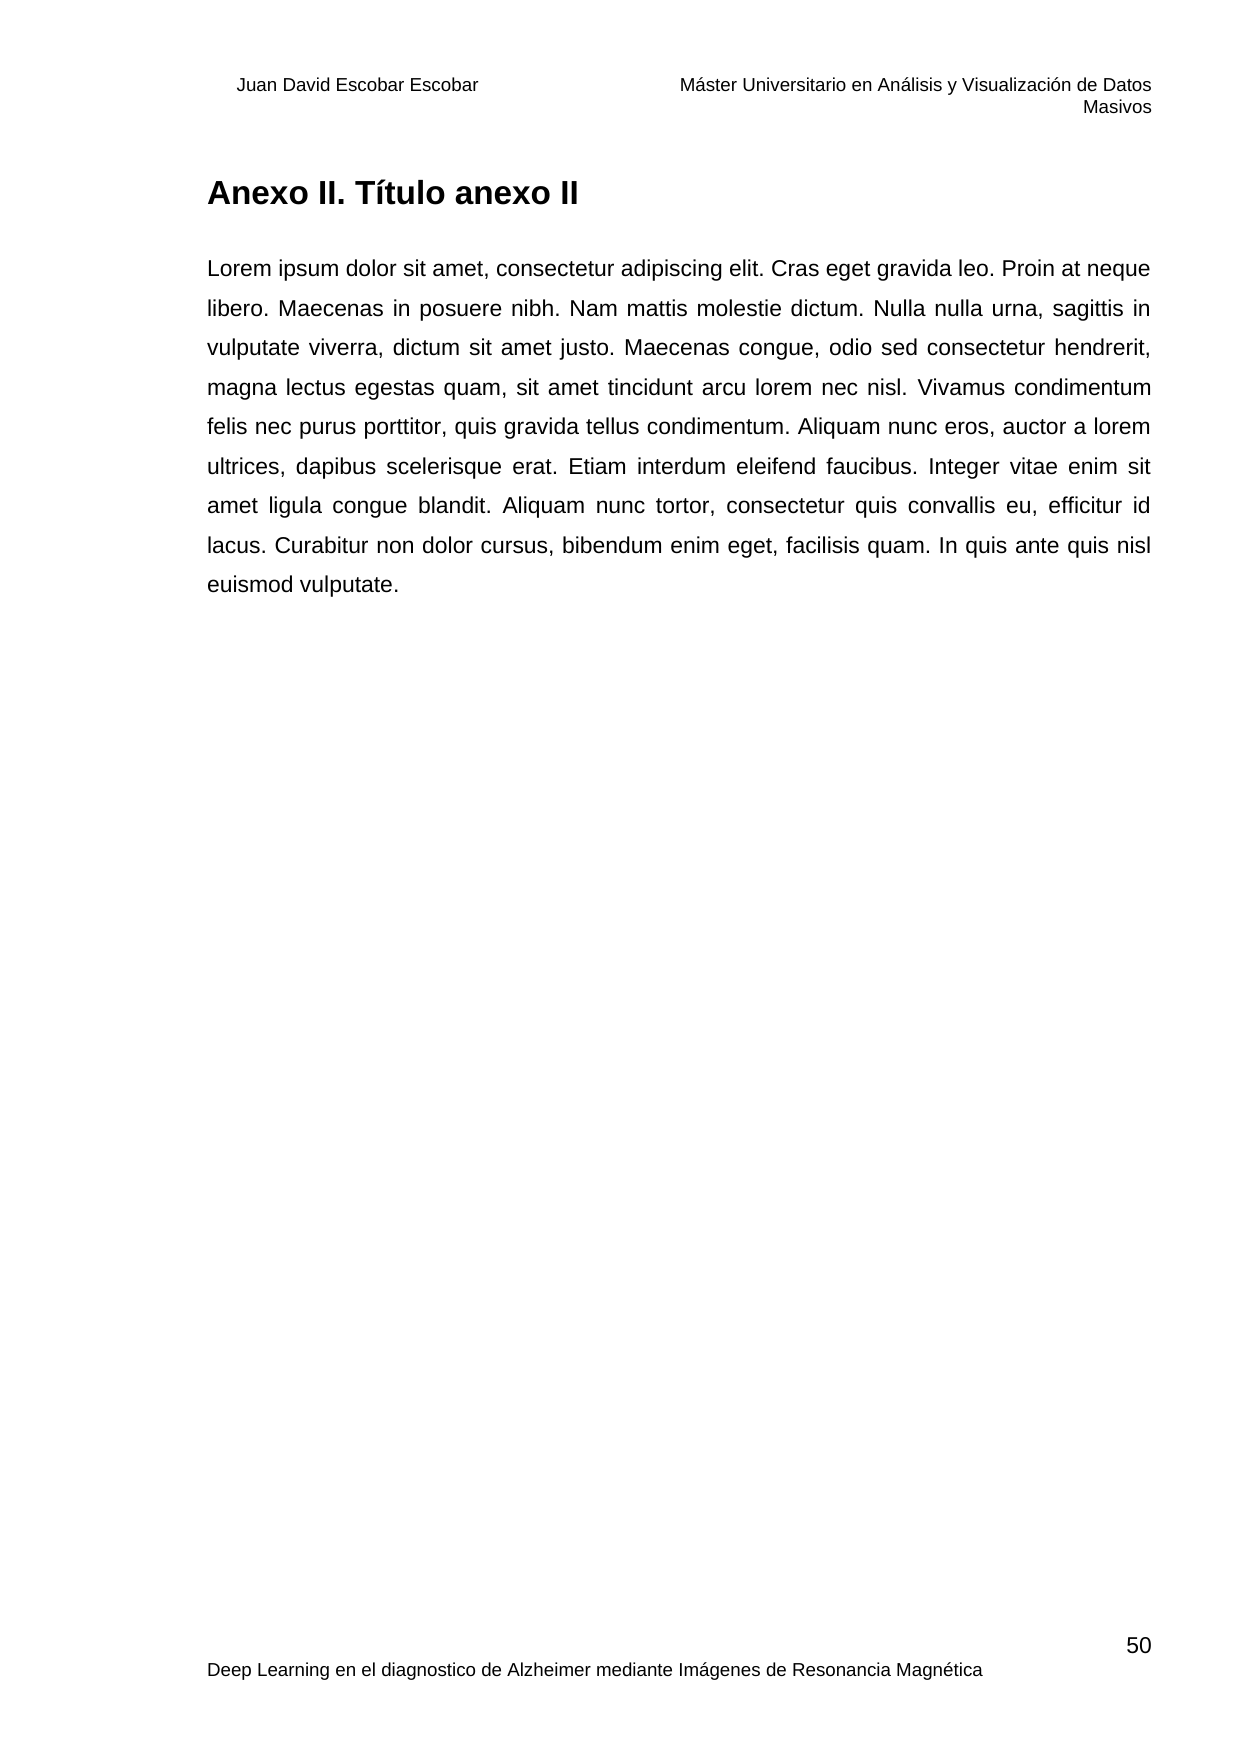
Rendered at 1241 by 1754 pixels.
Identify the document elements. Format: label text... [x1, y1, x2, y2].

subtitle Anexo II. Título anexo II [207, 173, 1152, 211]
text Lorem ipsum dolor sit amet, consectetur adipiscing elit. Cras eget gravida leo. Proin at neque libero. Maecenas in posuere nibh. Nam mattis molestie dictum. Nulla nulla urna, sagittis in vulputate viverra, dictum sit amet justo. Maecenas congue, odio sed consectetur hendrerit, magna lectus egestas quam, sit amet tincidunt arcu lorem nec nisl. Vivamus condimentum felis nec purus porttitor, quis gravida tellus condimentum. Aliquam nunc eros, auctor a lorem ultrices, dapibus scelerisque erat. Etiam interdum eleifend faucibus. Integer vitae enim sit amet ligula congue blandit. Aliquam nunc tortor, consectetur quis convallis eu, efficitur id lacus. Curabitur non dolor cursus, bibendum enim eget, facilisis quam. In quis ante quis nisl euismod vulputate. [207, 255, 1152, 597]
